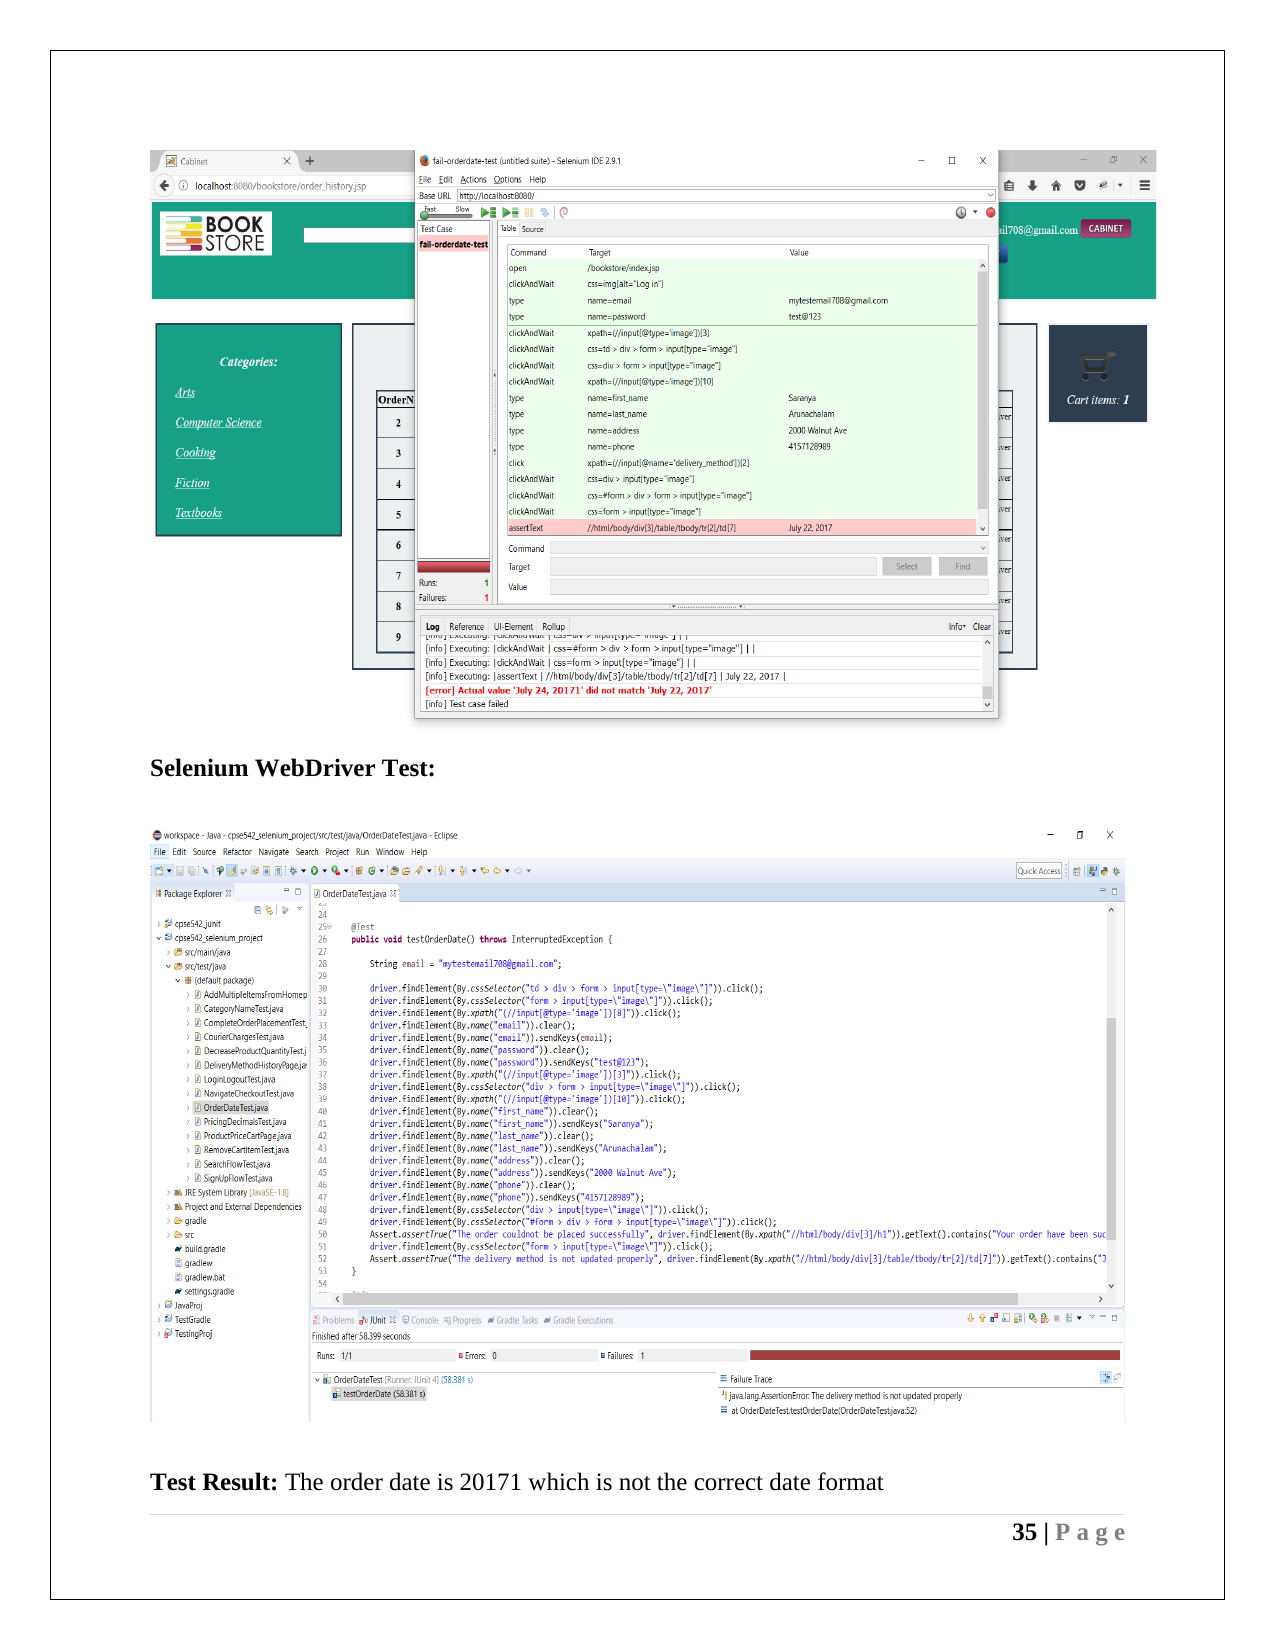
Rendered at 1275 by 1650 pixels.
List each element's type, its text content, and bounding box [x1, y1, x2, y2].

text Selenium WebDriver Test: [150, 753, 1125, 782]
picture [150, 827, 1125, 1422]
text Test Result: The order date is 20171 which is not the correct date format [150, 1467, 1125, 1496]
picture [150, 150, 1157, 737]
